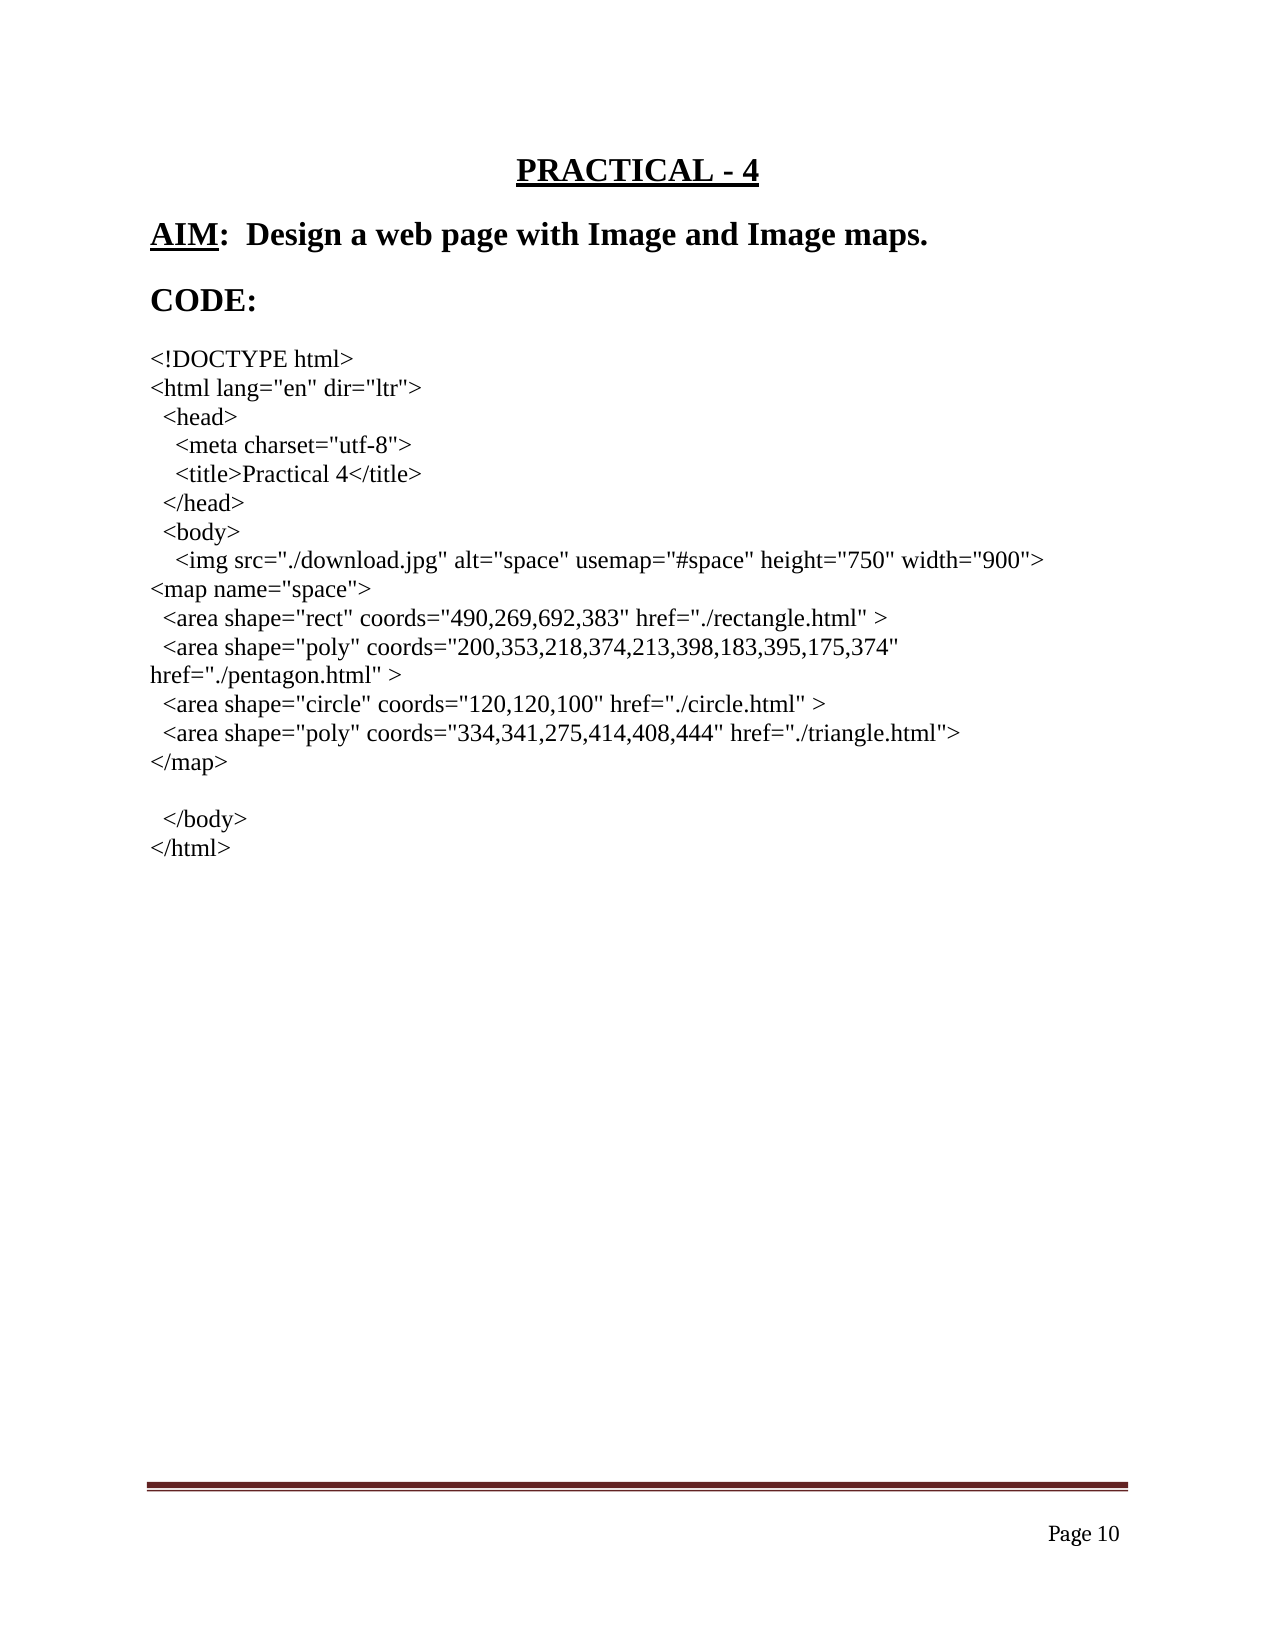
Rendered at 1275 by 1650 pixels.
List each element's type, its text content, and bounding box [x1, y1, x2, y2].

text <html lang="en" dir="ltr"> [150, 373, 1142, 402]
text href="./pentagon.html" > [150, 661, 1142, 689]
text <area shape="circle" coords="120,120,100" href="./circle.html" > [162, 689, 1142, 718]
text </map> [150, 747, 1142, 776]
text <body> [162, 517, 1142, 546]
text <area shape="poly" coords="334,341,275,414,408,444" href="./triangle.html"> [162, 718, 1142, 747]
text <area shape="poly" coords="200,353,218,374,213,398,183,395,175,374" [162, 632, 1142, 661]
text <img src="./download.jpg" alt="space" usemap="#space" height="750" width="900"> [175, 546, 1142, 574]
text <map name="space"> [150, 574, 1142, 603]
text PRACTICAL - 4 [165, 150, 1110, 188]
text <head> [162, 402, 1142, 431]
text </body> [162, 804, 1142, 833]
text </head> [162, 488, 1142, 517]
text <title>Practical 4</title> [175, 459, 1142, 488]
text <area shape="rect" coords="490,269,692,383" href="./rectangle.html" > [162, 603, 1142, 632]
text <!DOCTYPE html> [150, 345, 1142, 373]
text AIM: Design a web page with Image and Image maps. CODE: [150, 215, 985, 318]
text </html> [150, 833, 1142, 862]
text <meta charset="utf-8"> [175, 431, 1142, 459]
